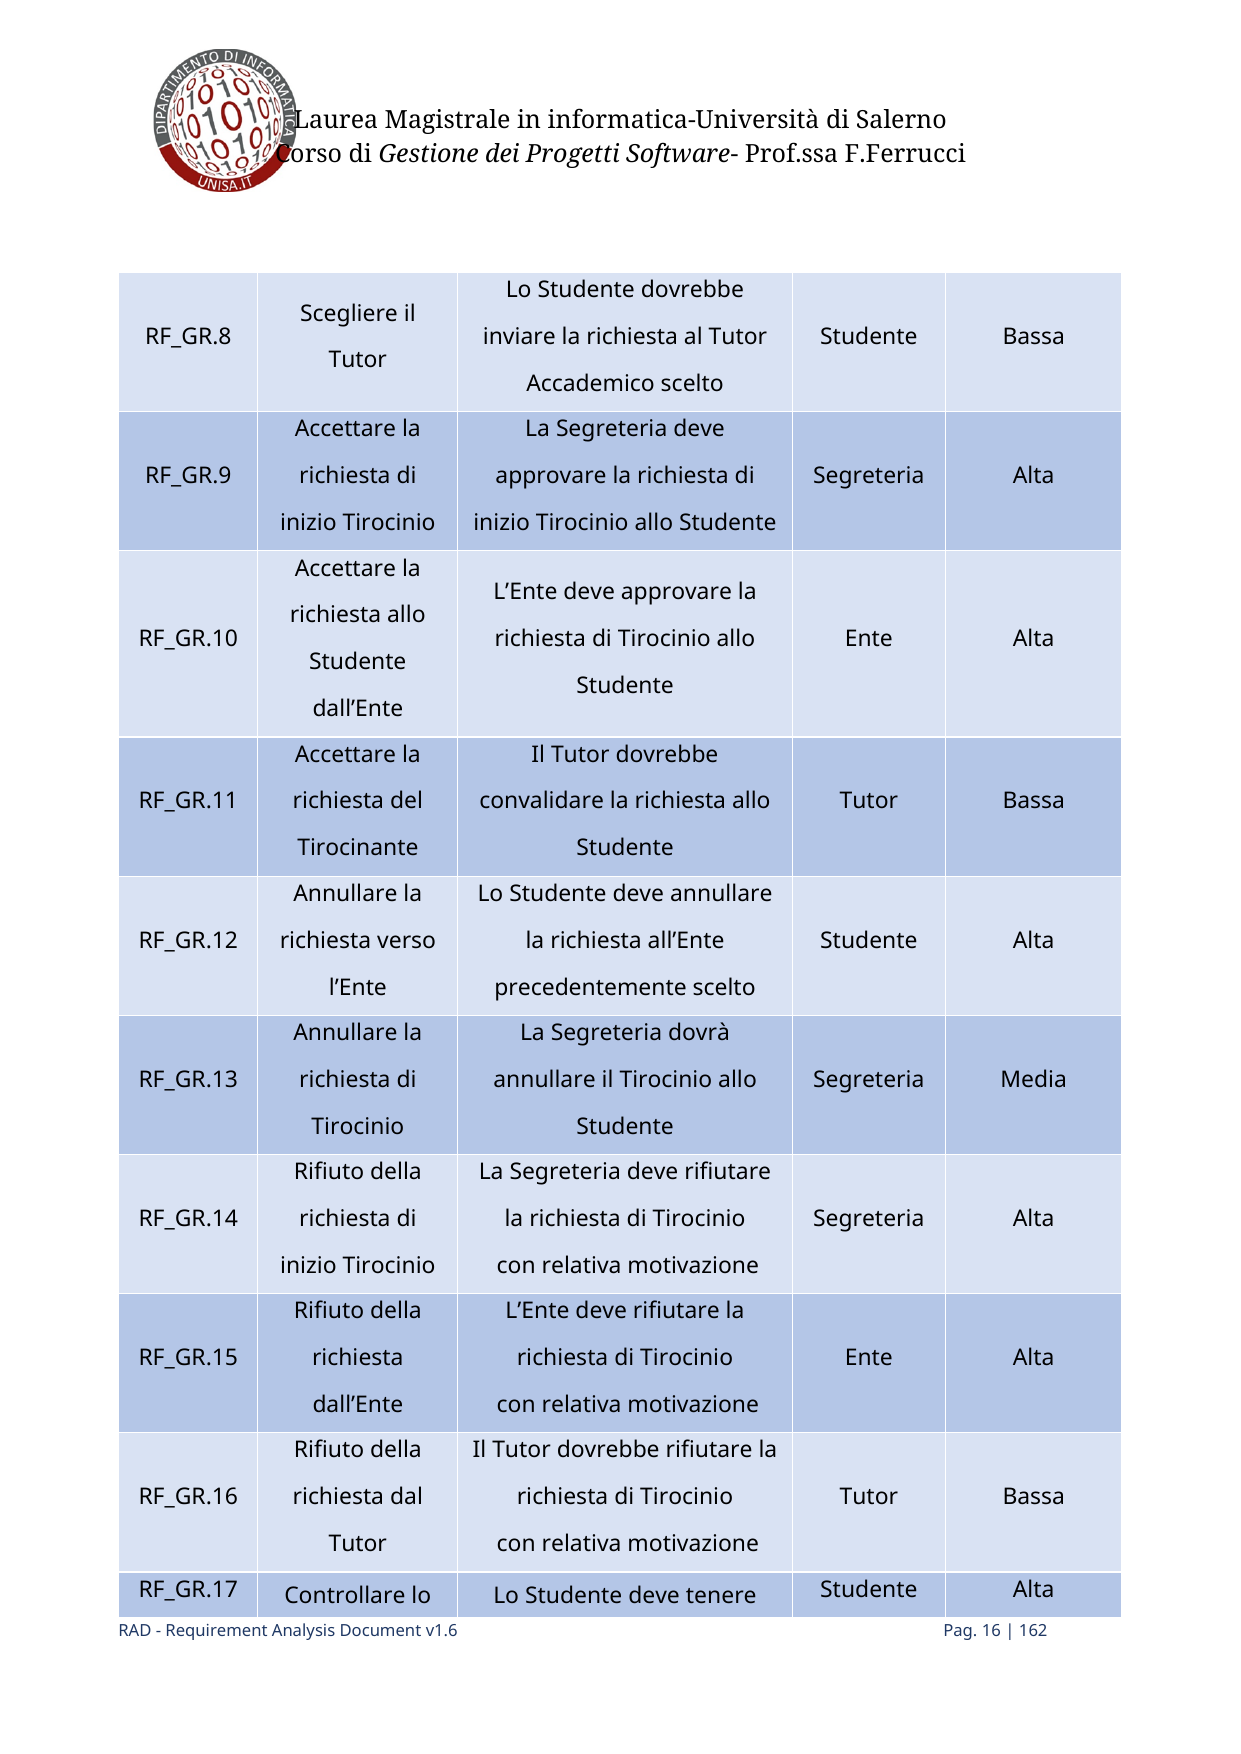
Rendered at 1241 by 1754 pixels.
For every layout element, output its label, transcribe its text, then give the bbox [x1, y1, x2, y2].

table_cell RF_GR.12 [119, 877, 257, 1015]
table_cell Rifiuto della richiesta dall’Ente [258, 1294, 457, 1432]
table_cell Studente [793, 1573, 945, 1617]
table_cell Alta [946, 1294, 1121, 1432]
table_cell La Segreteria dovrà annullare il Tirocinio allo Studente [458, 1016, 792, 1154]
table_cell Alta [946, 551, 1121, 736]
table_cell Studente [793, 877, 945, 1015]
table_cell Segreteria [793, 1016, 945, 1154]
table_cell Alta [946, 877, 1121, 1015]
table_cell Accettare la richiesta di inizio Tirocinio [258, 412, 457, 550]
table_cell L’Ente deve approvare la richiesta di Tirocinio allo Studente [458, 551, 792, 736]
table_cell Studente [793, 273, 945, 411]
table_cell Segreteria [793, 1155, 945, 1293]
table_cell Ente [793, 551, 945, 736]
picture [153, 49, 297, 192]
table_cell Tutor [793, 738, 945, 876]
table_cell RF_GR.15 [119, 1294, 257, 1432]
table_cell Il Tutor dovrebbe convalidare la richiesta allo Studente [458, 738, 792, 876]
table_cell Ente [793, 1294, 945, 1432]
table_cell Il Tutor dovrebbe rifiutare la richiesta di Tirocinio con relativa motivazione [458, 1433, 792, 1571]
table_cell Lo Studente deve tenere traccia dello stato attuale del Tirocinio in corso [458, 1573, 792, 1617]
table_cell L’Ente deve rifiutare la richiesta di Tirocinio con relativa motivazione [458, 1294, 792, 1432]
table_cell Rifiuto della richiesta dal Tutor [258, 1433, 457, 1571]
table_cell Scegliere il Tutor [258, 273, 457, 411]
table_cell La Segreteria deve approvare la richiesta di inizio Tirocinio allo Studente [458, 412, 792, 550]
table_cell RF_GR.14 [119, 1155, 257, 1293]
table_cell RF_GR.9 [119, 412, 257, 550]
table_cell RF_GR.11 [119, 738, 257, 876]
table_cell Alta [946, 1573, 1121, 1617]
table_cell RF_GR.13 [119, 1016, 257, 1154]
table_cell RF_GR.17 [119, 1573, 257, 1617]
table_cell Alta [946, 412, 1121, 550]
table_cell Tutor [793, 1433, 945, 1571]
table_cell Controllare lo stato del proprio Tirocinio [258, 1573, 457, 1617]
table_cell Accettare la richiesta del Tirocinante [258, 738, 457, 876]
table_cell RF_GR.10 [119, 551, 257, 736]
table_cell Annullare la richiesta verso l’Ente [258, 877, 457, 1015]
table_cell Bassa [946, 1433, 1121, 1571]
table_cell Bassa [946, 273, 1121, 411]
table_cell La Segreteria deve rifiutare la richiesta di Tirocinio con relativa motivazione [458, 1155, 792, 1293]
table_cell Alta [946, 1155, 1121, 1293]
table_cell Lo Studente dovrebbe inviare la richiesta al Tutor Accademico scelto [458, 273, 792, 411]
table_cell RF_GR.16 [119, 1433, 257, 1571]
table_cell Lo Studente deve annullare la richiesta all’Ente precedentemente scelto [458, 877, 792, 1015]
table_cell Rifiuto della richiesta di inizio Tirocinio [258, 1155, 457, 1293]
table_cell Annullare la richiesta di Tirocinio [258, 1016, 457, 1154]
table_cell Bassa [946, 738, 1121, 876]
table_cell RF_GR.8 [119, 273, 257, 411]
table_cell Media [946, 1016, 1121, 1154]
table_cell Accettare la richiesta allo Studente dall’Ente [258, 551, 457, 736]
table_cell Segreteria [793, 412, 945, 550]
